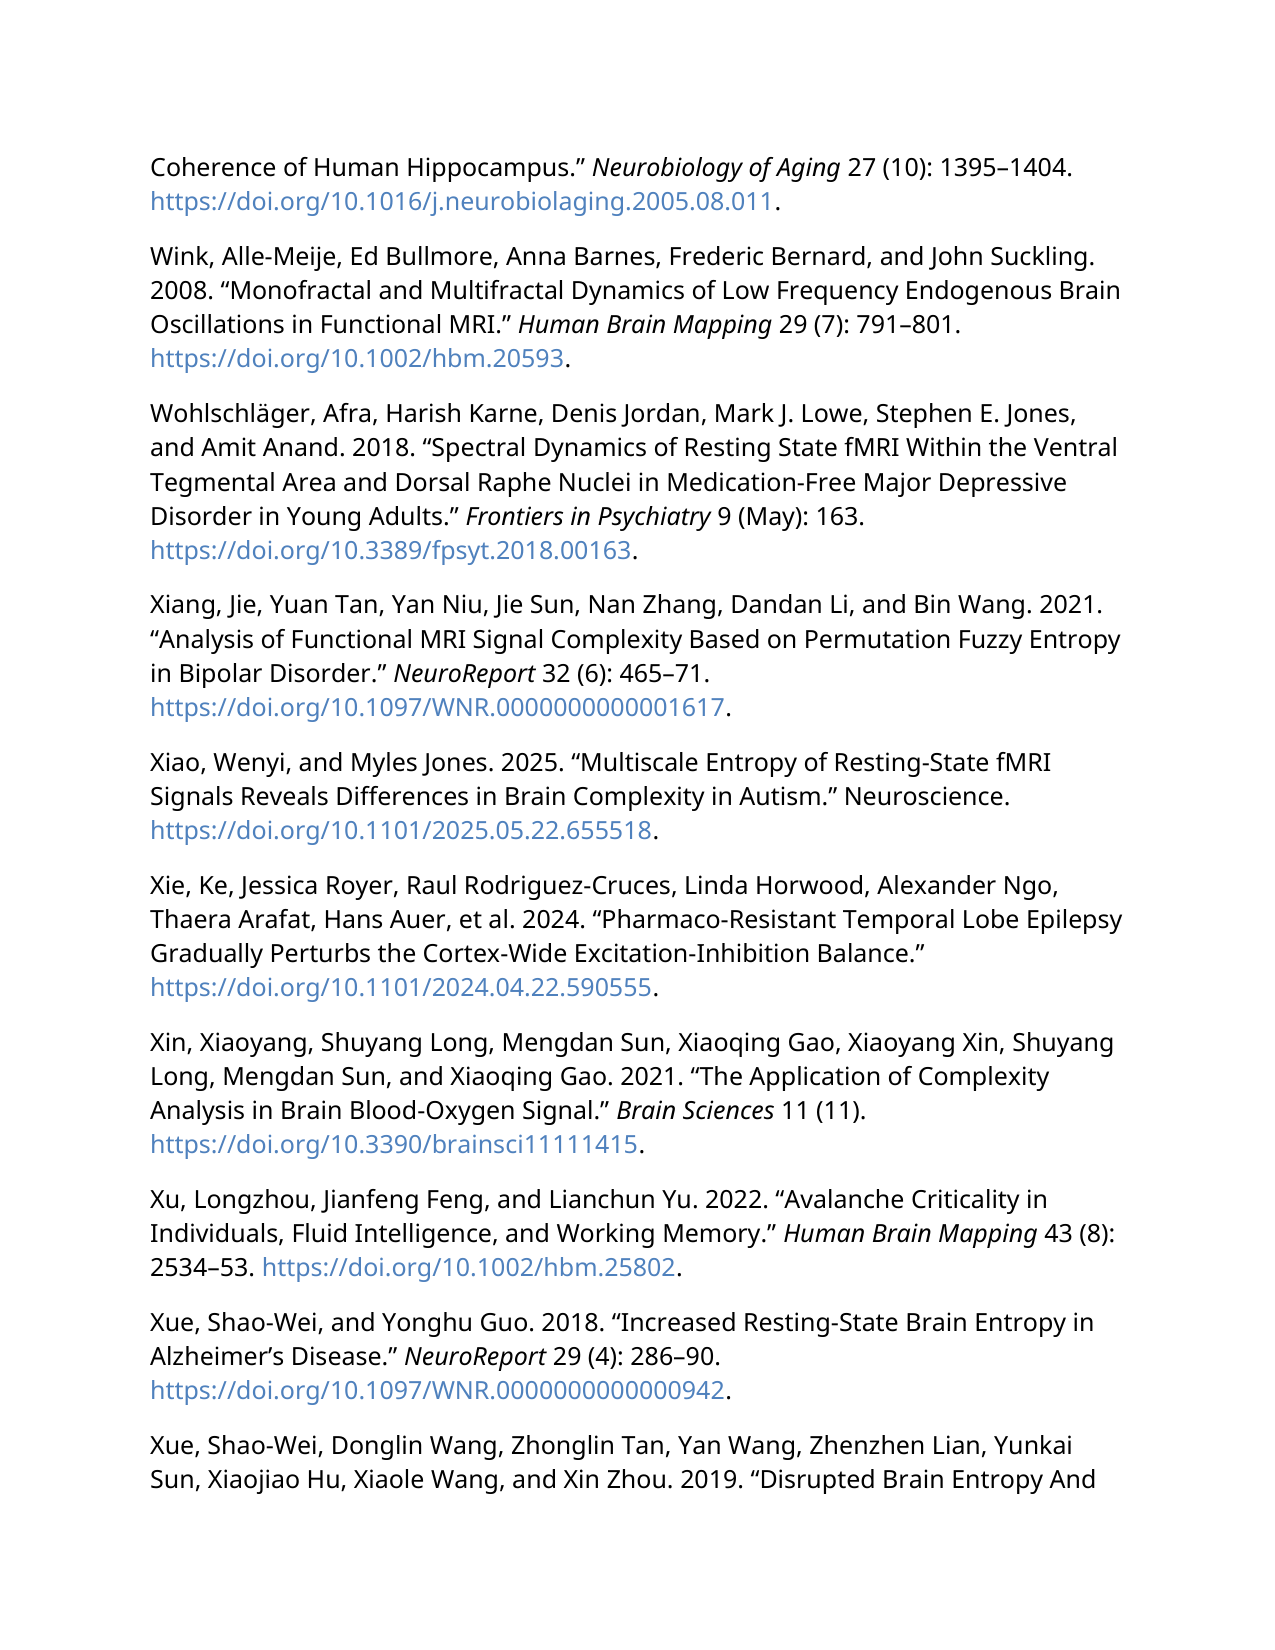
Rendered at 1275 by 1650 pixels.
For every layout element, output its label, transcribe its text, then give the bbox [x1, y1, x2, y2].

text Xin, Xiaoyang, Shuyang Long, Mengdan Sun, Xiaoqing Gao, Xiaoyang Xin, Shuyang Long, Mengdan Sun, and Xiaoqing Gao. 2021. “The Application of Complexity Analysis in Brain Blood-Oxygen Signal.” Brain Sciences 11 (11). https://doi.org/10.3390/brainsci11111415. [150, 1024, 1125, 1161]
text Xu, Longzhou, Jianfeng Feng, and Lianchun Yu. 2022. “Avalanche Criticality in Individuals, Fluid Intelligence, and Working Memory.” Human Brain Mapping 43 (8): 2534–53. https://doi.org/10.1002/hbm.25802. [150, 1181, 1125, 1284]
text Xiang, Jie, Yuan Tan, Yan Niu, Jie Sun, Nan Zhang, Dandan Li, and Bin Wang. 2021. “Analysis of Functional MRI Signal Complexity Based on Permutation Fuzzy Entropy in Bipolar Disorder.” NeuroReport 32 (6): 465–71. https://doi.org/10.1097/WNR.0000000000001617. [150, 587, 1125, 723]
text Xiao, Wenyi, and Myles Jones. 2025. “Multiscale Entropy of Resting-State fMRI Signals Reveals Differences in Brain Complexity in Autism.” Neuroscience. https://doi.org/10.1101/2025.05.22.655518. [150, 744, 1125, 846]
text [150, 1427, 1125, 1496]
text Xue, Shao-Wei, and Yonghu Guo. 2018. “Increased Resting-State Brain Entropy in Alzheimer’s Disease.” NeuroReport 29 (4): 286–90. https://doi.org/10.1097/WNR.0000000000000942. [150, 1304, 1125, 1407]
text Xie, Ke, Jessica Royer, Raul Rodriguez-Cruces, Linda Horwood, Alexander Ngo, Thaera Arafat, Hans Auer, et al. 2024. “Pharmaco-Resistant Temporal Lobe Epilepsy Gradually Perturbs the Cortex-Wide Excitation-Inhibition Balance.” https://doi.org/10.1101/2024.04.22.590555. [150, 867, 1125, 1003]
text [150, 150, 1125, 218]
text Wohlschläger, Afra, Harish Karne, Denis Jordan, Mark J. Lowe, Stephen E. Jones, and Amit Anand. 2018. “Spectral Dynamics of Resting State fMRI Within the Ventral Tegmental Area and Dorsal Raphe Nuclei in Medication-Free Major Depressive Disorder in Young Adults.” Frontiers in Psychiatry 9 (May): 163. https://doi.org/10.3389/fpsyt.2018.00163. [150, 396, 1125, 566]
text Wink, Alle-Meije, Ed Bullmore, Anna Barnes, Frederic Bernard, and John Suckling. 2008. “Monofractal and Multifractal Dynamics of Low Frequency Endogenous Brain Oscillations in Functional MRI.” Human Brain Mapping 29 (7): 791–801. https://doi.org/10.1002/hbm.20593. [150, 239, 1125, 375]
